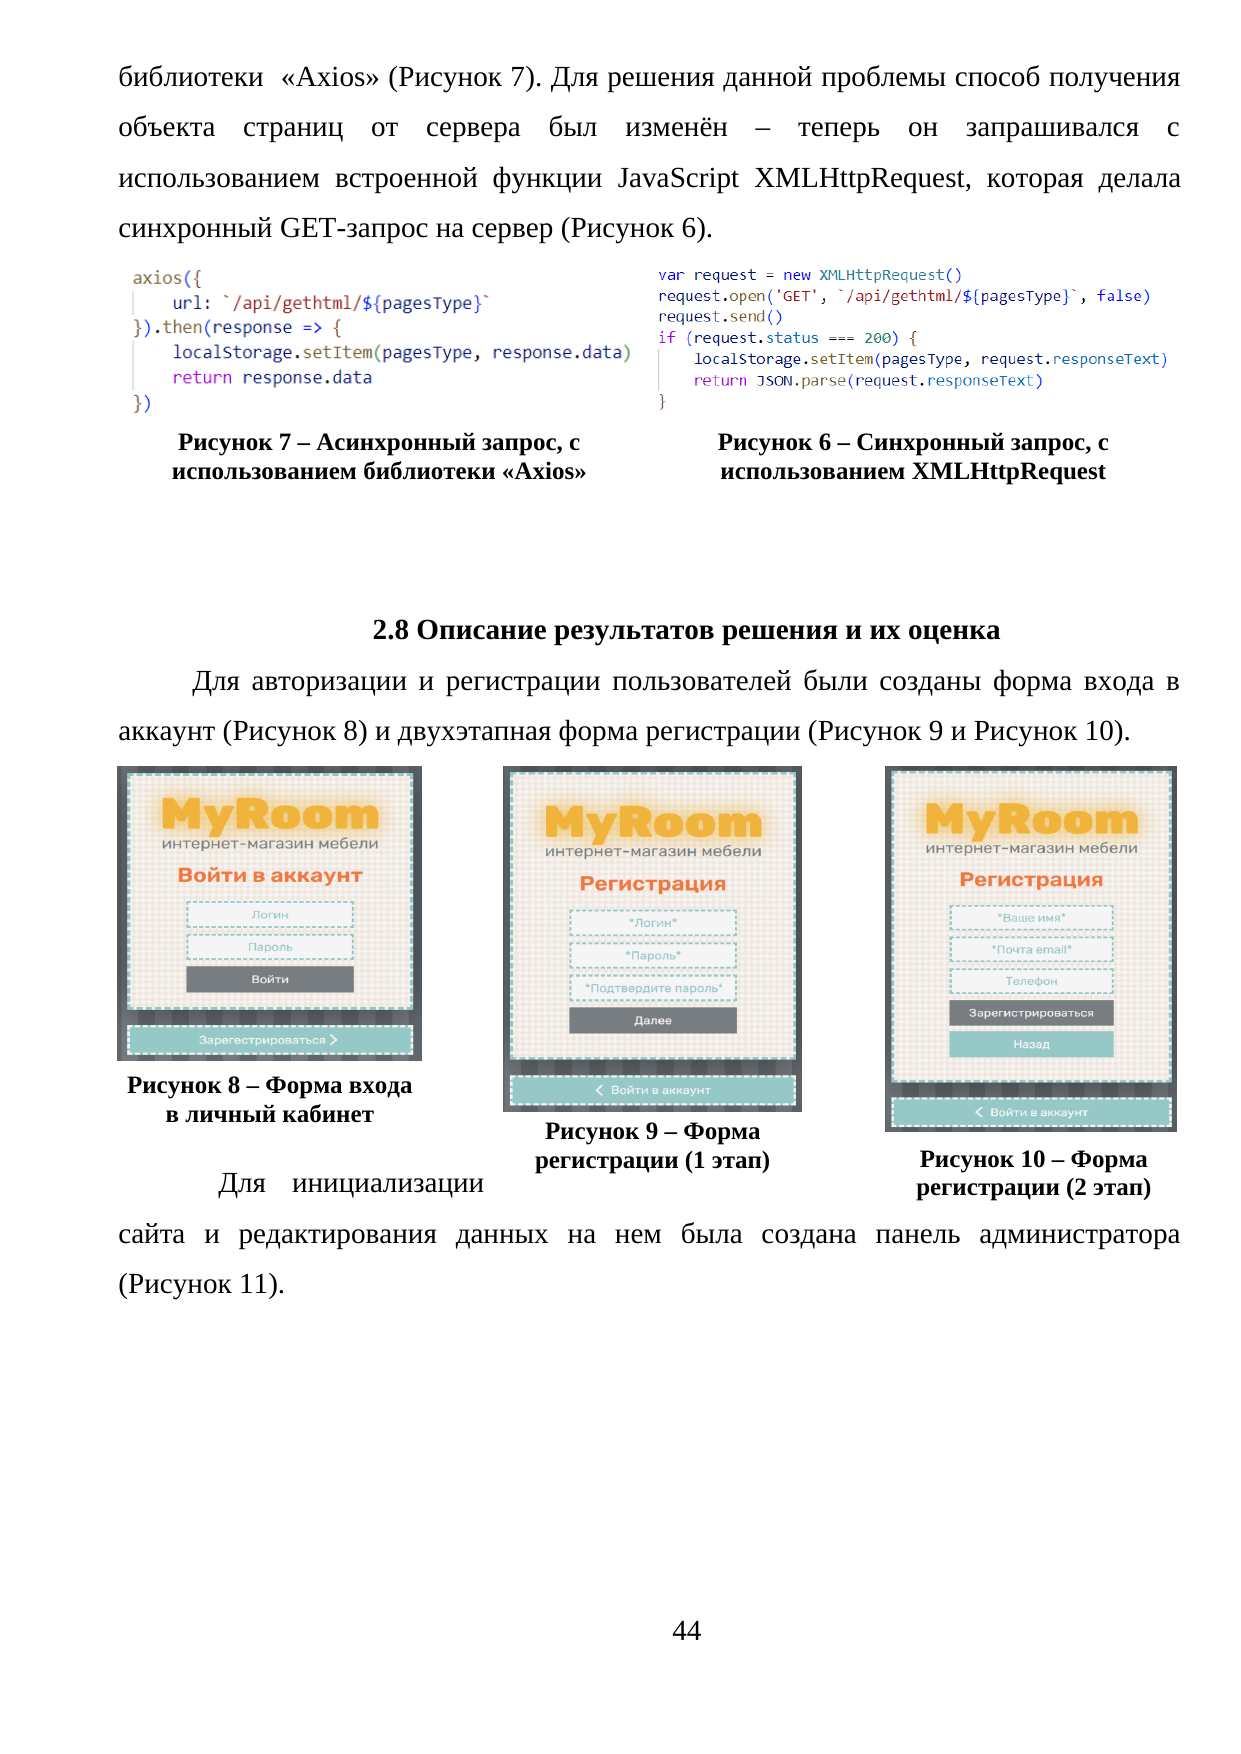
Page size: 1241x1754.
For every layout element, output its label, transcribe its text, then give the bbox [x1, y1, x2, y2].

picture [121, 265, 637, 419]
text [118, 59, 1181, 243]
subtitle 2.8 Описание результатов решения и их оценка [118, 612, 1181, 646]
picture [117, 766, 422, 1061]
text Для авторизации и регистрации пользователей были созданы форма входа в аккаунт (Рисунок 9) и двухэтапная форма регистрации (Рисунок 10 и Рисунок 8). [118, 663, 1181, 747]
picture [885, 766, 1177, 1132]
picture [503, 766, 802, 1112]
picture [648, 265, 1177, 418]
